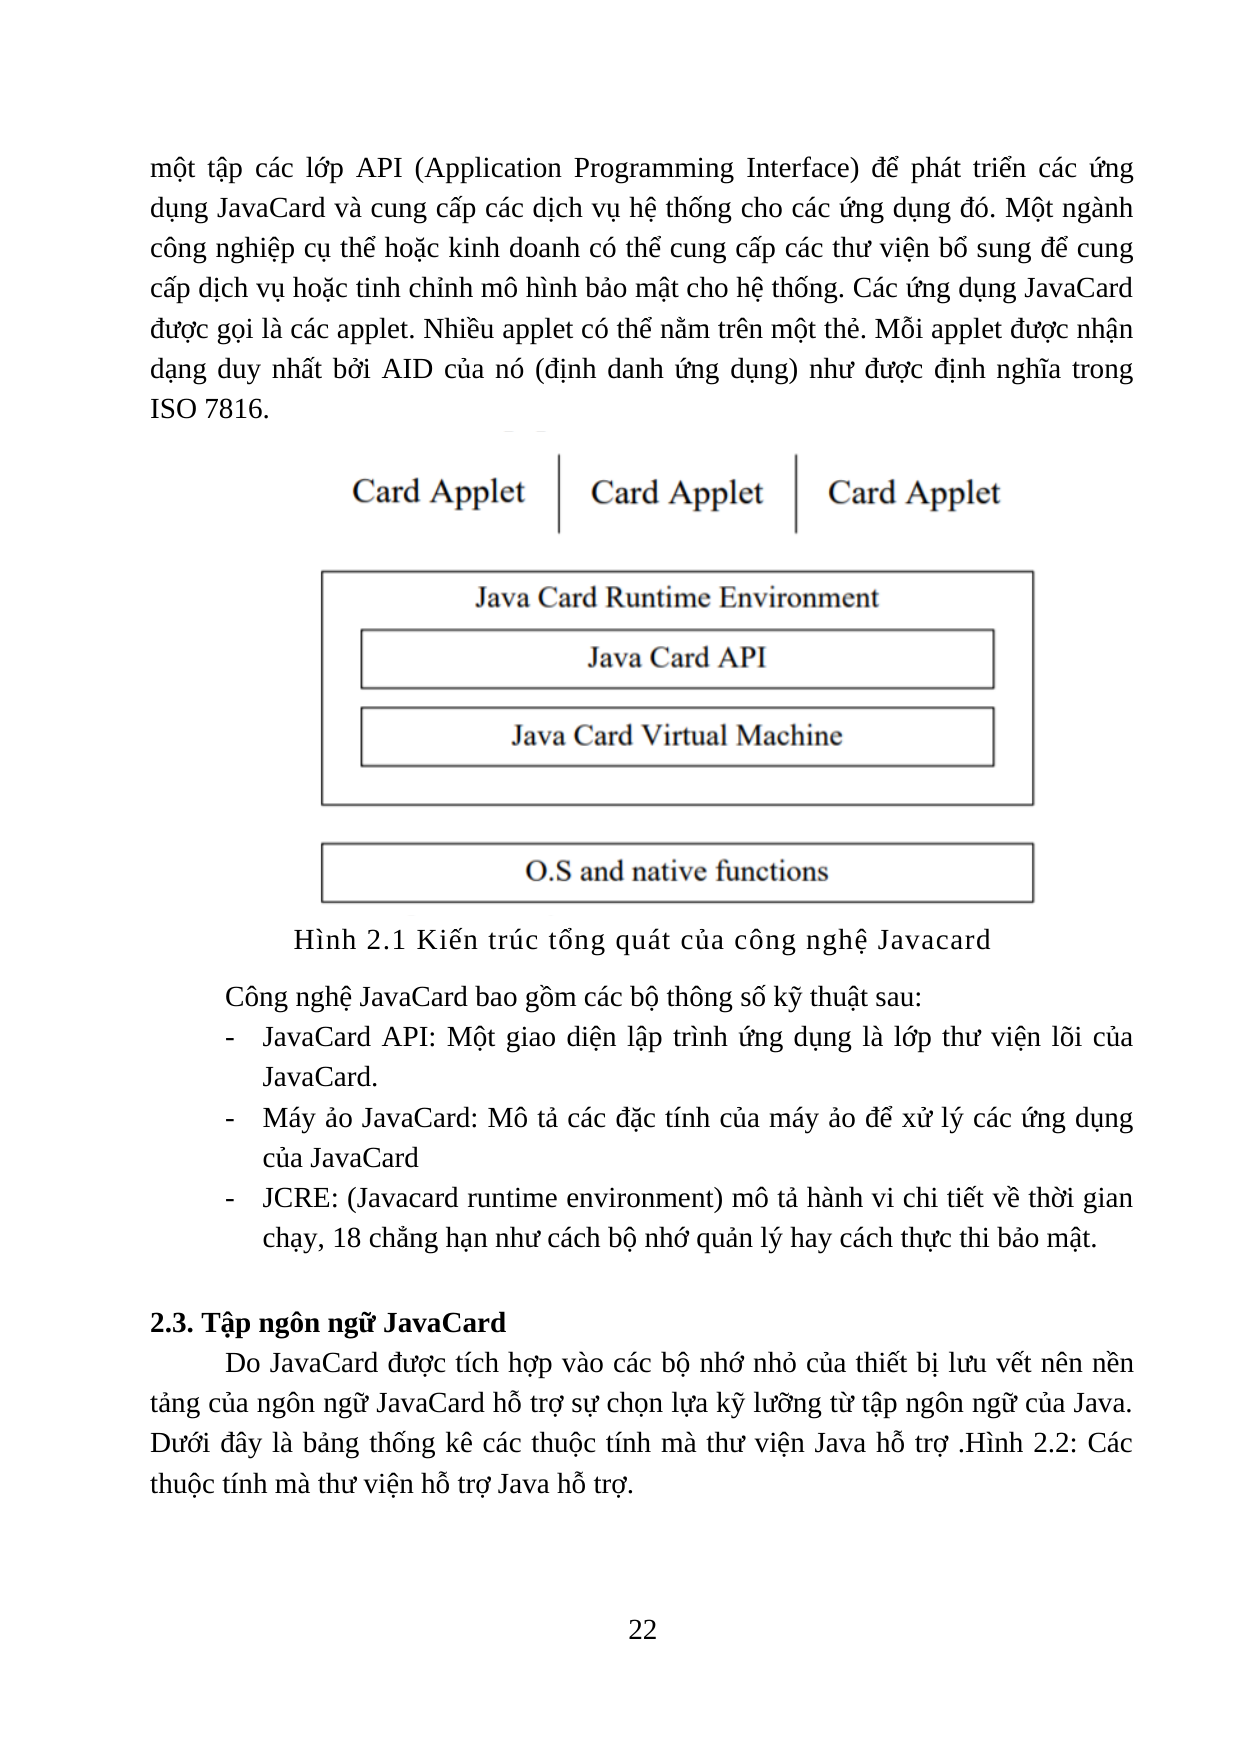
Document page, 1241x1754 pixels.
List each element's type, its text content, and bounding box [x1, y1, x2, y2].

subtitle Tập ngôn ngữ JavaCard [150, 1305, 1135, 1338]
list JCRE: (Javacard runtime environment) mô tả hành vi chi tiết về thời gian chạy, 18 chẳng hạn như cách bộ nhớ quản lý hay cách thực thi bảo mật. [225, 1180, 1135, 1254]
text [150, 150, 1135, 425]
text Công nghệ JavaCard bao gồm các bộ thông số kỹ thuật sau: [150, 979, 1135, 1013]
subtitle Hình 2.1 Kiến trúc tổng quát của công nghệ Javacard [150, 922, 1135, 956]
list Máy ảo JavaCard: Mô tả các đặc tính của máy ảo để xử lý các ứng dụng của JavaCard [225, 1100, 1135, 1173]
text Do JavaCard được tích hợp vào các bộ nhớ nhỏ của thiết bị lưu vết nên nền tảng của ngôn ngữ JavaCard hỗ trợ sự chọn lựa kỹ lưỡng từ tập ngôn ngữ của Java. Dưới đây là bảng thống kê các thuộc tính mà thư viện Java hỗ trợ .Hình 2.2: Các thuộc tính mà thư viện hỗ trợ Java hỗ trợ. [150, 1345, 1135, 1499]
picture [286, 431, 1074, 916]
list JavaCard API: Một giao diện lập trình ứng dụng là lớp thư viện lõi của JavaCard. [225, 1019, 1135, 1093]
